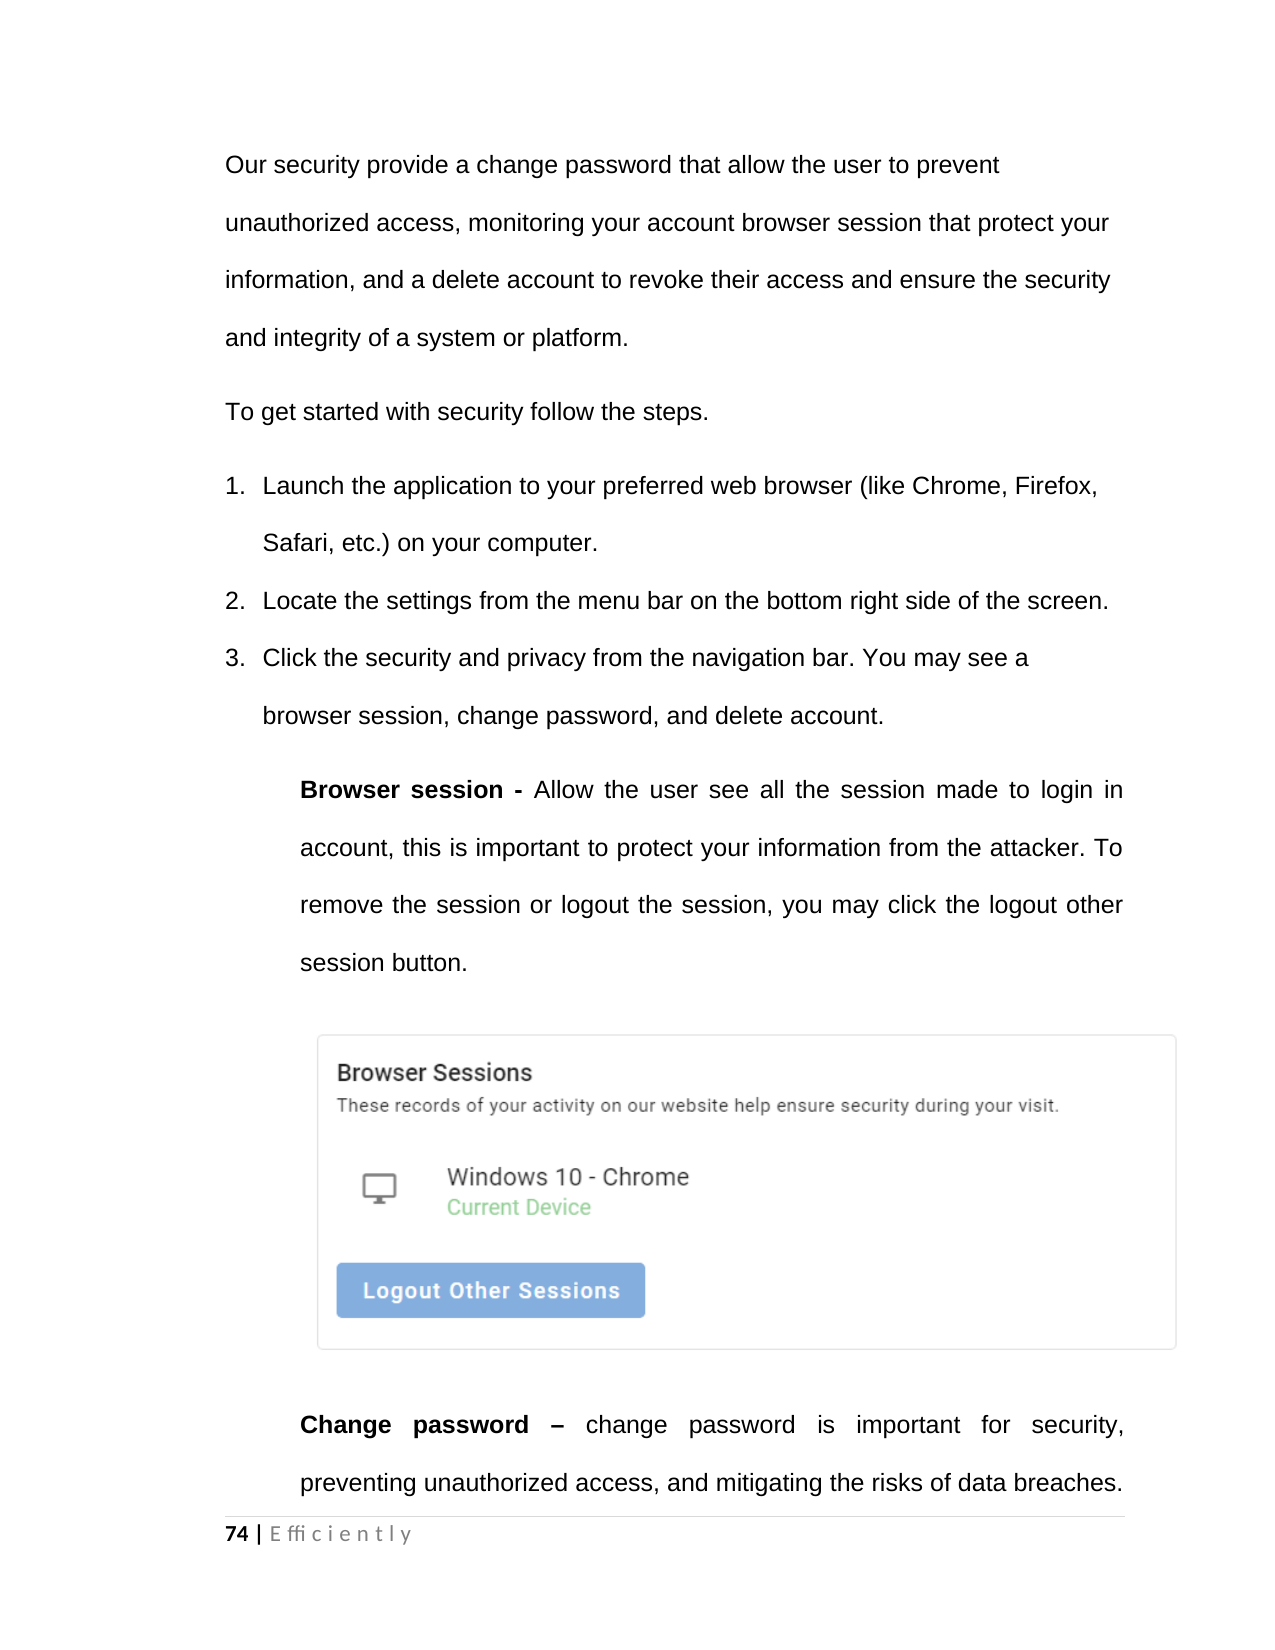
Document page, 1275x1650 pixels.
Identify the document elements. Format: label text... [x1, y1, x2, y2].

list Launch the application to your preferred web browser (like Chrome, Firefox, Safari, etc.) on your computer. [225, 471, 1125, 557]
text To get started with security follow the steps. [225, 397, 1125, 425]
text Browser session - Allow the user see all the session made to login in account, this is important to protect your information from the attacker. To remove the session or logout the session, you may click the logout other session button. [300, 775, 1125, 976]
text Our security provide a change password that allow the user to prevent unauthorized access, monitoring your account browser session that protect your information, and a delete account to revoke their access and ensure the security and integrity of a system or platform. [225, 150, 1125, 351]
list Click the security and privacy from the navigation bar. You may see a browser session, change password, and delete account. [225, 643, 1125, 729]
list Locate the settings from the menu bar on the bottom right side of the screen. [225, 586, 1125, 614]
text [300, 1410, 1125, 1497]
picture [300, 1021, 1189, 1366]
